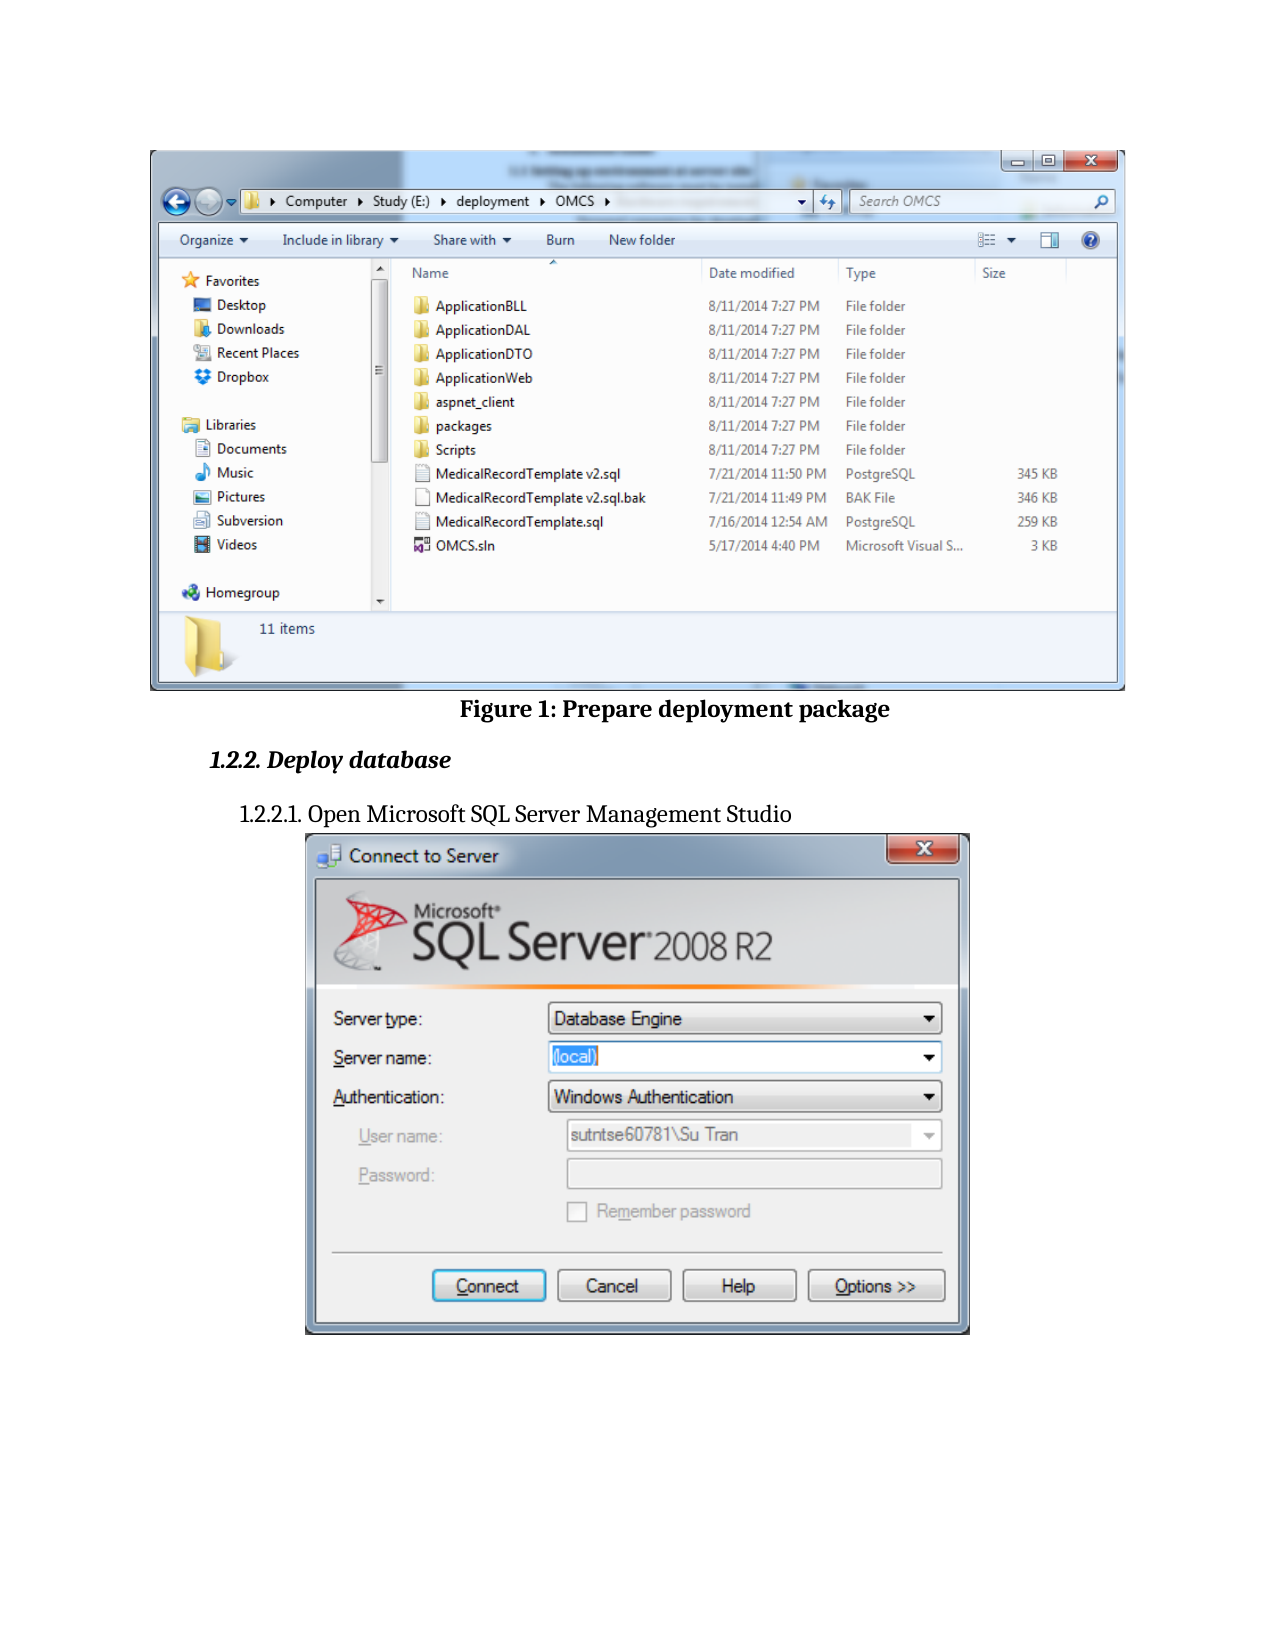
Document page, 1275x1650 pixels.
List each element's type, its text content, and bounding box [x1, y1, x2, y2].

subtitle Deploy database [210, 746, 1125, 775]
subtitle Open Microsoft SQL Server Management Studio [225, 800, 1125, 829]
picture [150, 150, 1125, 691]
list Figure 1: Prepare deployment package [225, 694, 1125, 723]
picture [305, 833, 970, 1335]
